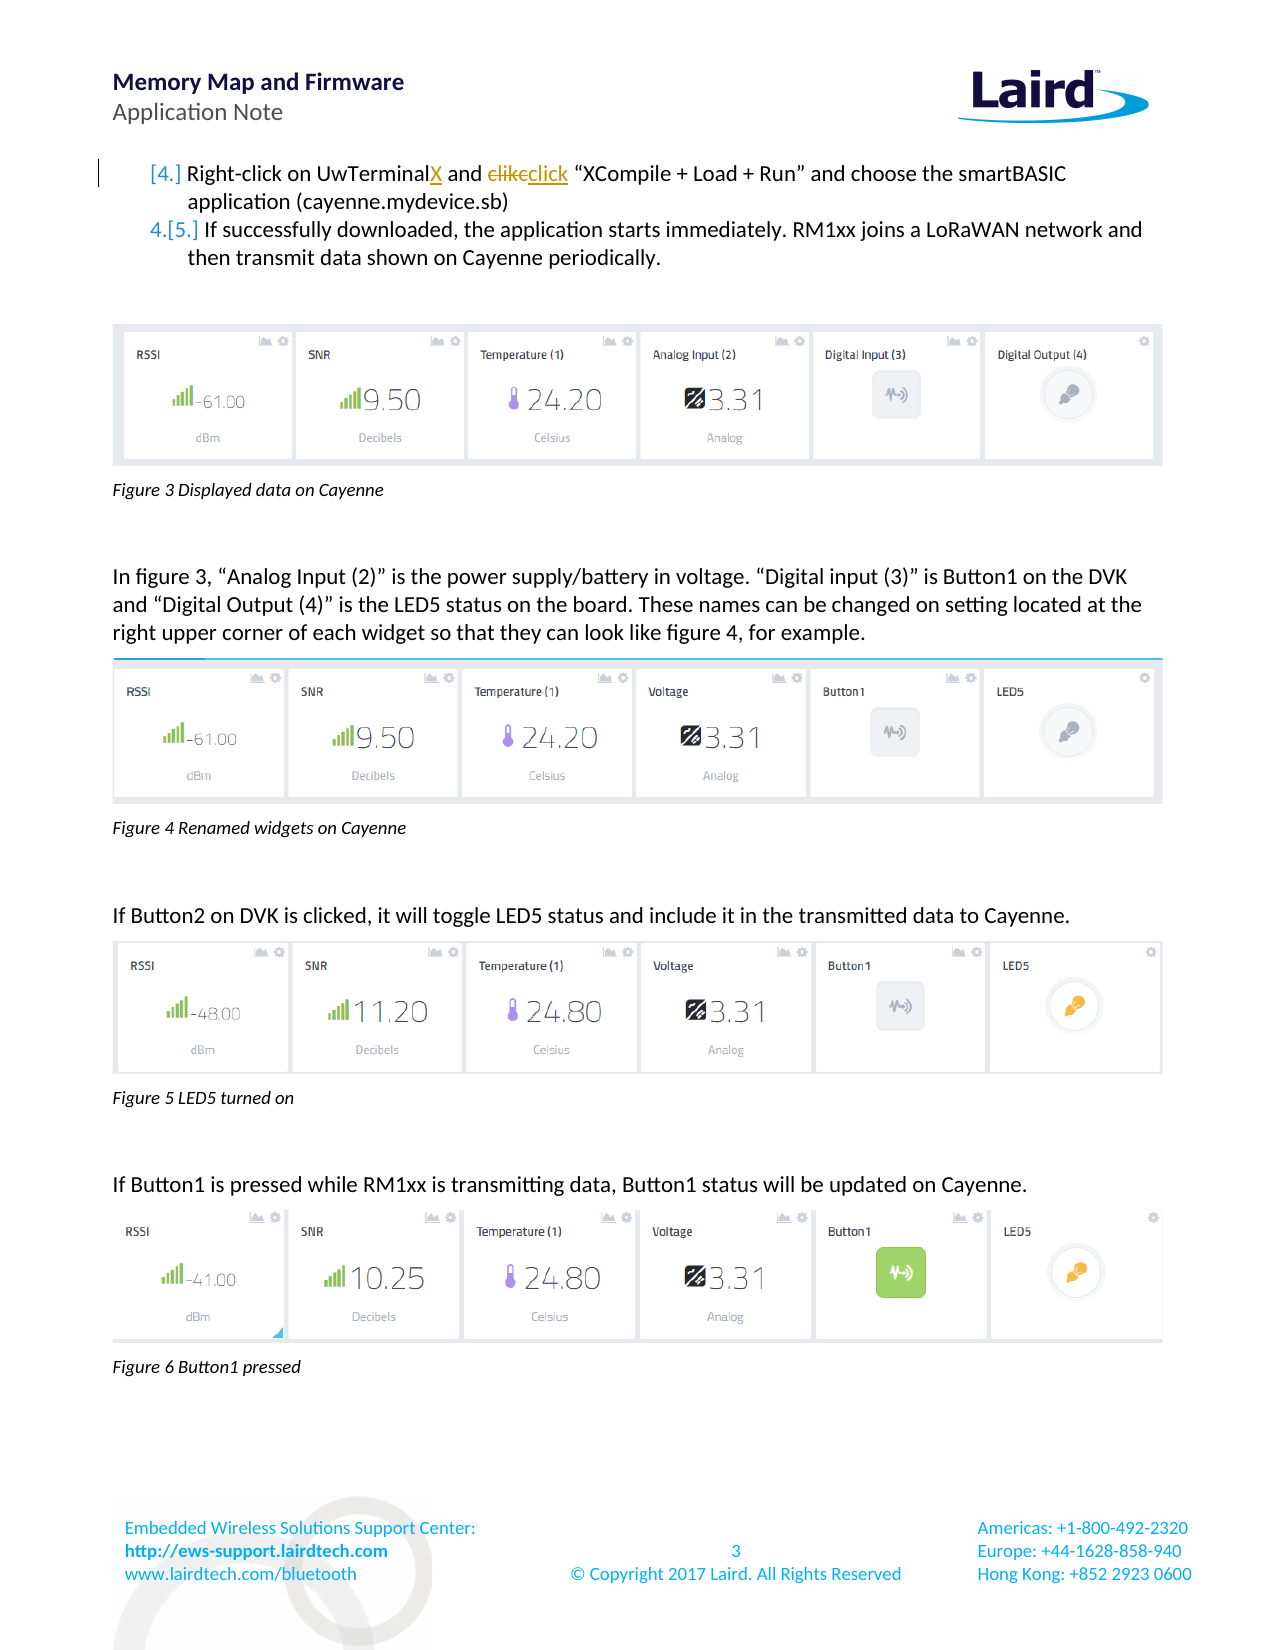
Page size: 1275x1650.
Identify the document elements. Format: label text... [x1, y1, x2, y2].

text If Button2 on DVK is clicked, it will toggle LED5 status and include it in the transmitted data to Cayenne. [112, 901, 1162, 929]
picture [112, 1210, 1163, 1343]
list If successfully downloaded, the application starts immediately. RM1xx joins a LoRaWAN network and then transmit data shown on Cayenne periodically. [150, 215, 1162, 271]
picture [1076, 108, 1149, 123]
picture [112, 658, 1163, 804]
picture [957, 70, 1149, 123]
text Figure 5 LED5 turned on [112, 1086, 1162, 1109]
text Figure 6 Button1 pressed [112, 1355, 1162, 1378]
picture [112, 941, 1163, 1074]
picture [113, 1497, 433, 1650]
text Figure 3 Displayed data on Cayenne [112, 478, 1162, 501]
picture [112, 324, 1163, 466]
picture [571, 1567, 584, 1580]
text Figure 4 Renamed widgets on Cayenne [112, 816, 1162, 839]
list Right-click on UwTerminal and “XCompile + Load + Run” and choose the smartBASIC application (cayenne.mydevice.sb) [150, 159, 1162, 215]
text In figure 3, “Analog Input (2)” is the power supply/battery in voltage. “Digital input (3)” is Button1 on the DVK and “Digital Output (4)” is the LED5 status on the board. These names can be changed on setting located at the right upper corner of each widget so that they can look like figure 4, for example. [112, 562, 1162, 646]
text If Button1 is pressed while RM1xx is transmitting data, Button1 status will be updated on Cayenne. [112, 1170, 1162, 1198]
